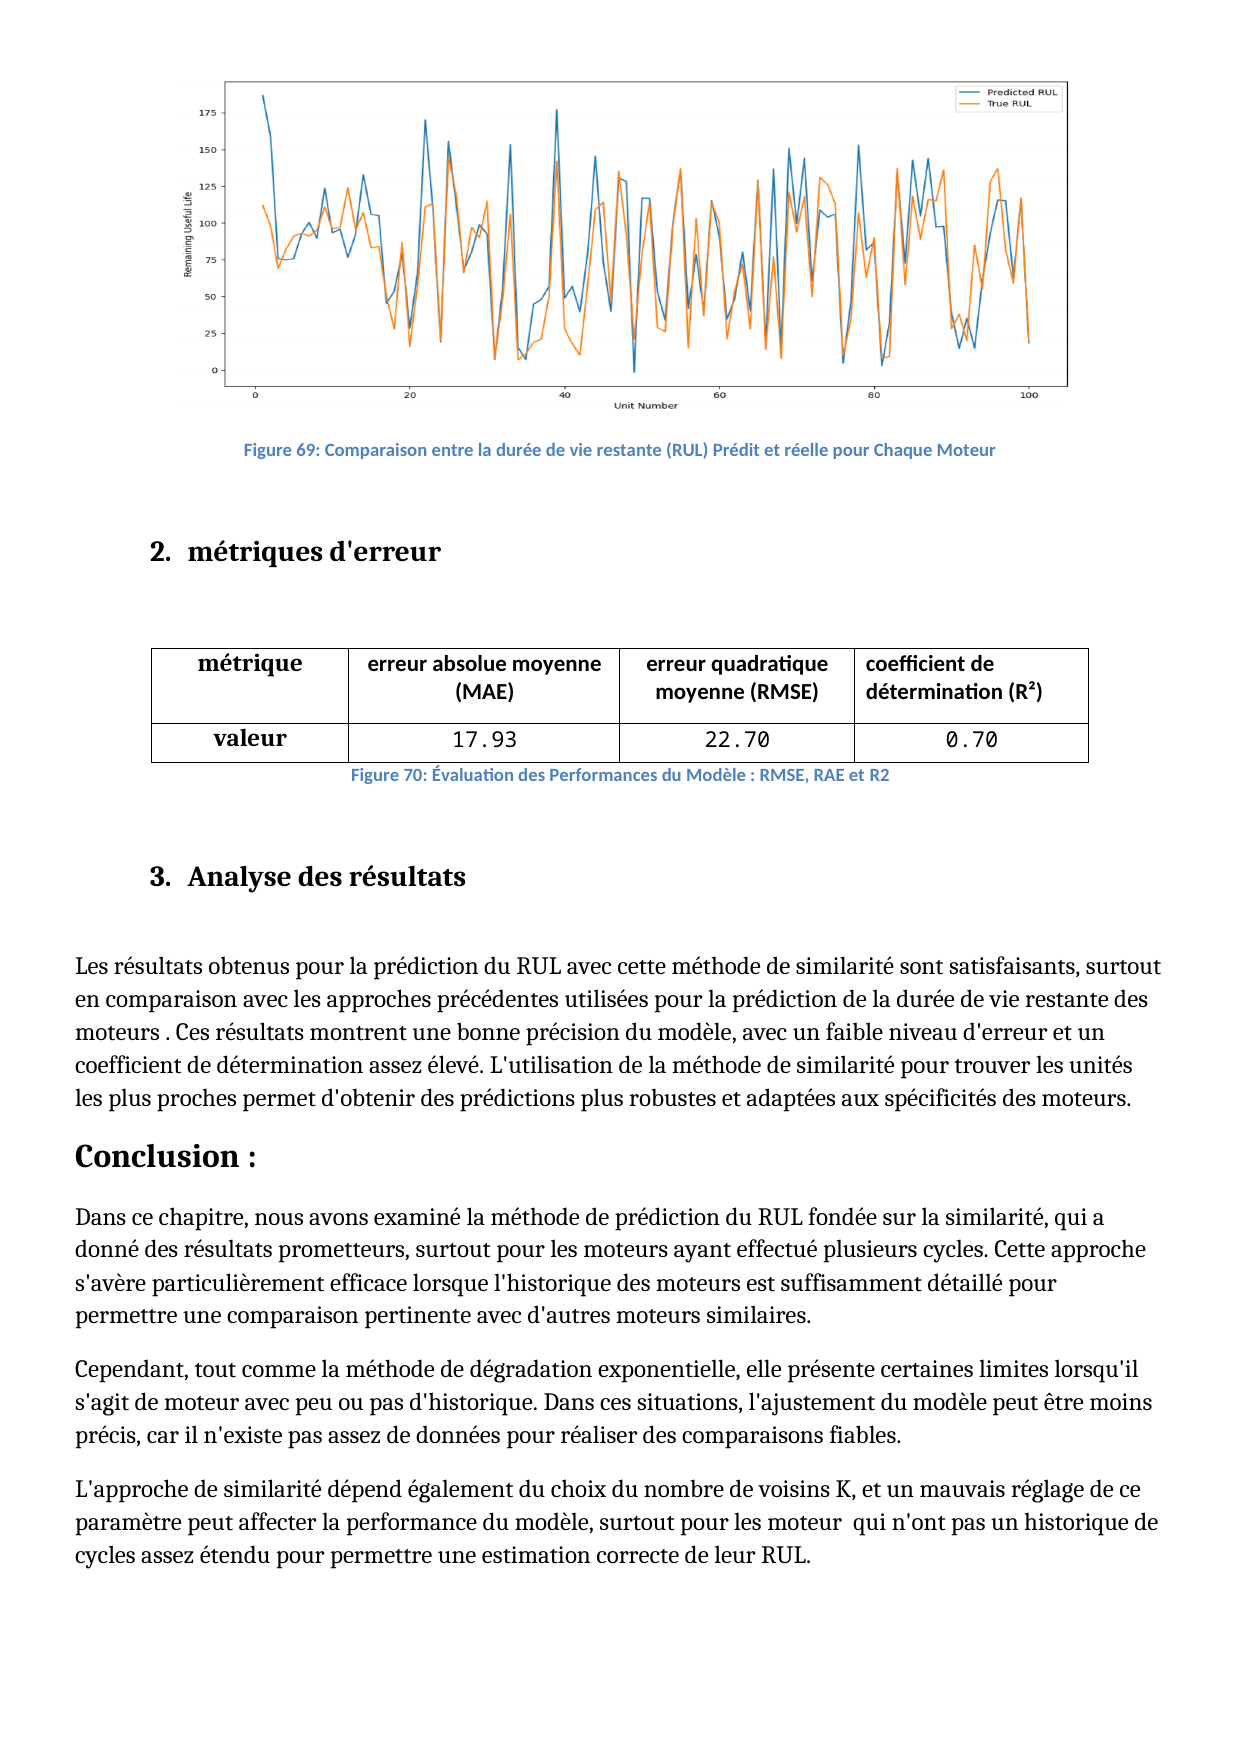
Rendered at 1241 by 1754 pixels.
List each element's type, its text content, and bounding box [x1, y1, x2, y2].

text Dans ce chapitre, nous avons examiné la méthode de prédiction du RUL fondée sur la similarité, qui a donné des résultats prometteurs, surtout pour les moteurs ayant effectué plusieurs cycles. Cette approche s'avère particulièrement efficace lorsque l'historique des moteurs est suffisamment détaillé pour permettre une comparaison pertinente avec d'autres moteurs similaires. [75, 1202, 1165, 1330]
subtitle Analyse des résultats [150, 860, 1165, 893]
table_header métrique [152, 649, 348, 723]
table_cell 17.93 [349, 724, 619, 762]
table_header erreur absolue moyenne (MAE) [349, 649, 619, 723]
table_cell 22.70 [620, 724, 854, 762]
list métriques d'erreur [150, 535, 1165, 568]
table_header erreur quadratique moyenne (RMSE) [620, 649, 854, 723]
picture [170, 75, 1071, 413]
table_header coefficient de détermination (R²) [855, 649, 1088, 723]
table_cell 0.70 [855, 724, 1088, 762]
text L'approche de similarité dépend également du choix du nombre de voisins K, et un mauvais réglage de ce paramètre peut affecter la performance du modèle, surtout pour les moteur qui n'ont pas un historique de cycles assez étendu pour permettre une estimation correcte de leur RUL. [75, 1475, 1165, 1570]
text Les résultats obtenus pour la prédiction du RUL avec cette méthode de similarité sont satisfaisants, surtout en comparaison avec les approches précédentes utilisées pour la prédiction de la durée de vie restante des moteurs . Ces résultats montrent une bonne précision du modèle, avec un faible niveau d'erreur et un coefficient de détermination assez élevé. L'utilisation de la méthode de similarité pour trouver les unités les plus proches permet d'obtenir des prédictions plus robustes et adaptées aux spécificités des moteurs. [75, 952, 1165, 1112]
text Conclusion : [75, 1137, 1165, 1176]
table_cell valeur [152, 724, 348, 762]
text Cependant, tout comme la méthode de dégradation exponentielle, elle présente certaines limites lorsqu'il s'agit de moteur avec peu ou pas d'historique. Dans ces situations, l'ajustement du modèle peut être moins précis, car il n'existe pas assez de données pour réaliser des comparaisons fiables. [75, 1355, 1165, 1450]
